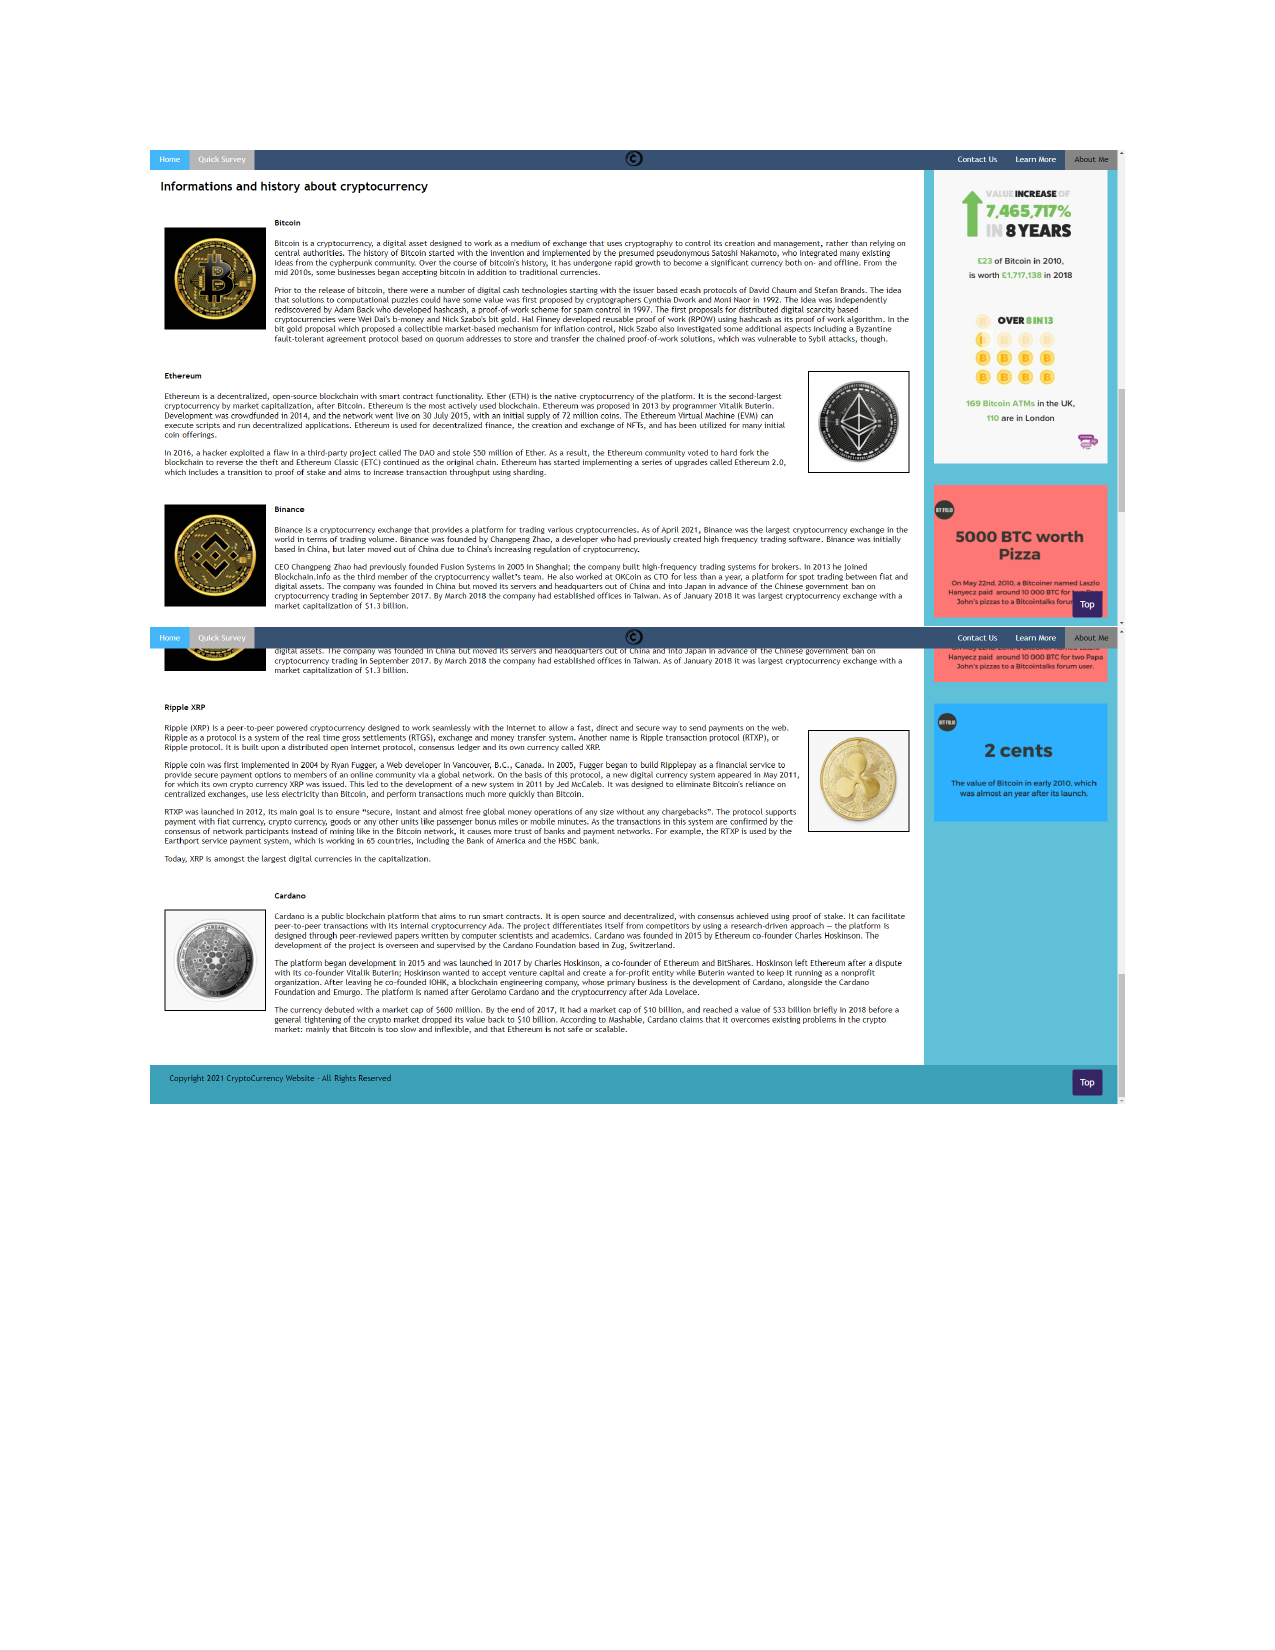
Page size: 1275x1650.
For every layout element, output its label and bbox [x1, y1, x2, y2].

picture [150, 627, 1125, 1104]
picture [150, 150, 1125, 626]
